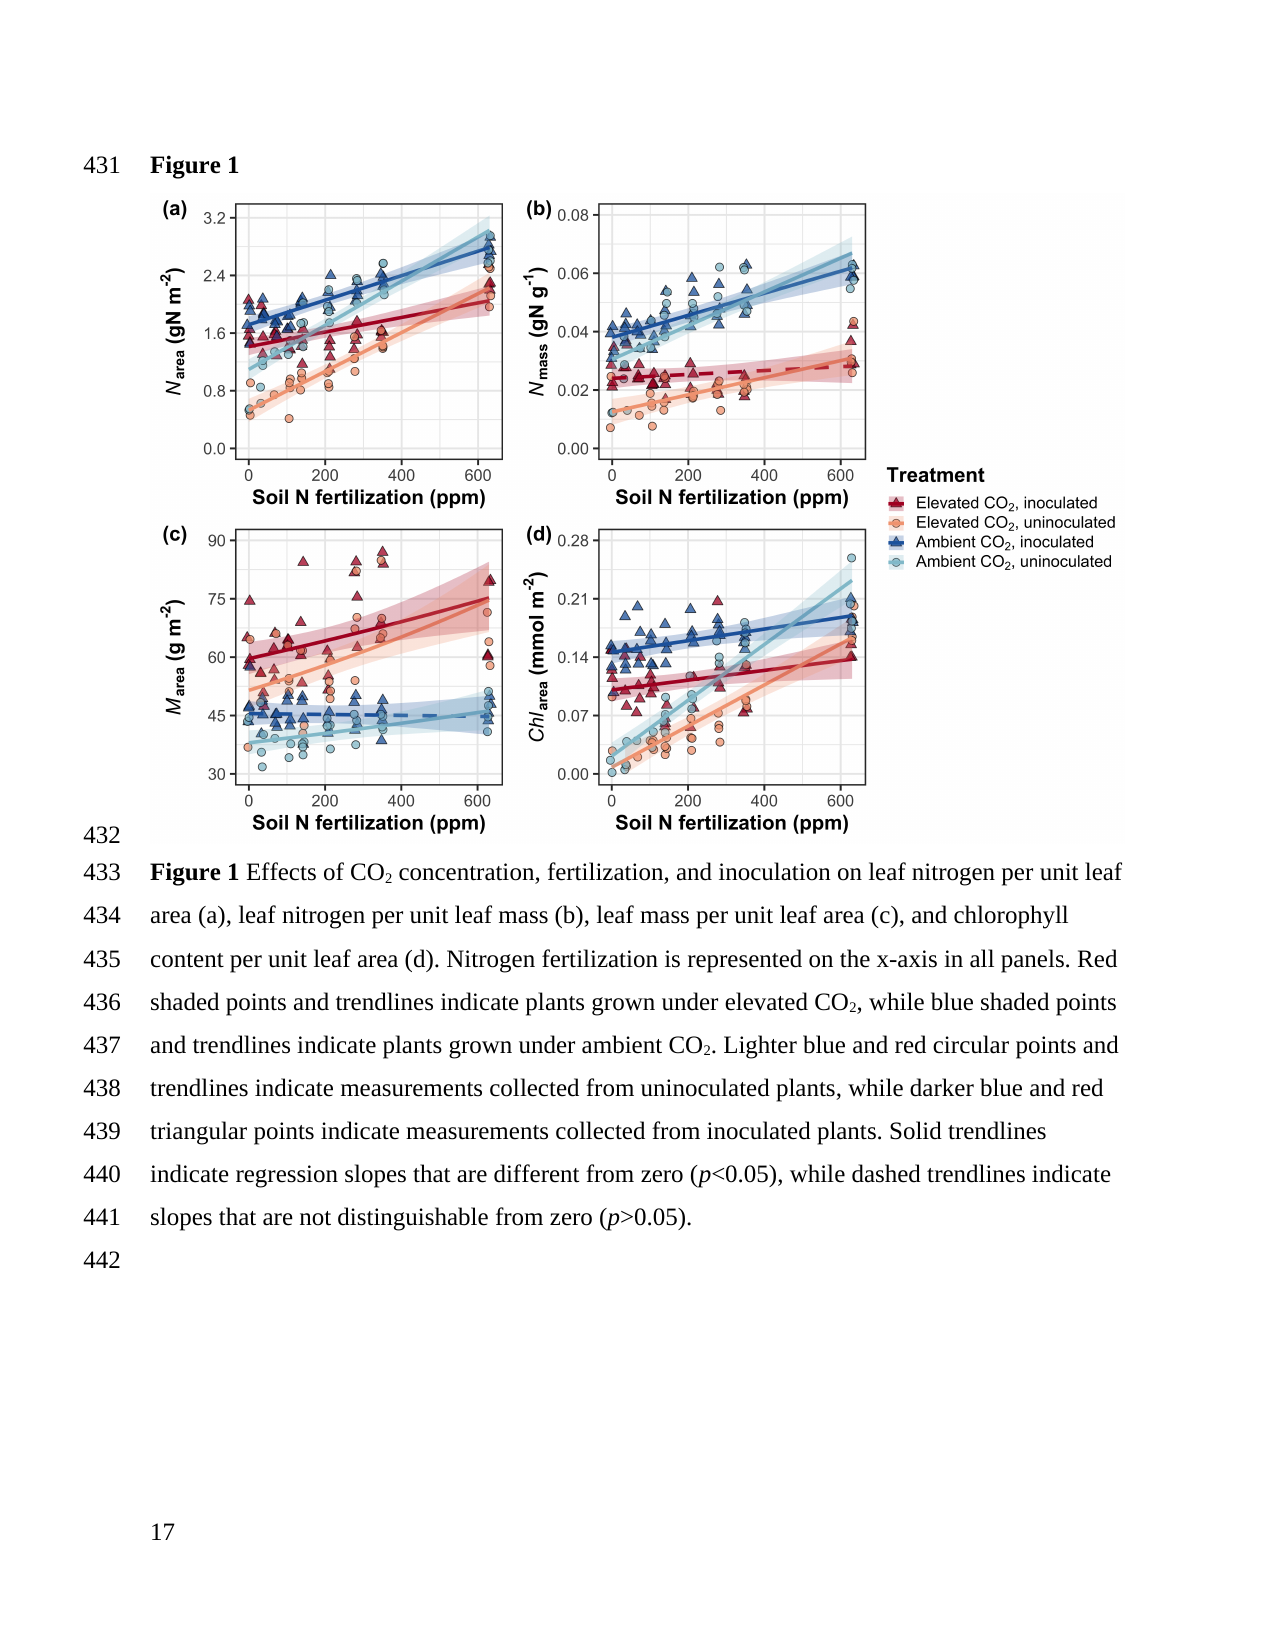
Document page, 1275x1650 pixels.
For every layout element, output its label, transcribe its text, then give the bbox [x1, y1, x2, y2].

text Figure 1 Effects of CO2 concentration, fertilization, and inoculation on leaf nitrogen per unit leaf area (a), leaf nitrogen per unit leaf mass (b), leaf mass per unit leaf area (c), and chlorophyll content per unit leaf area (d). Nitrogen fertilization is represented on the x-axis in all panels. Red shaded points and trendlines indicate plants grown under elevated CO2, while blue shaded points and trendlines indicate plants grown under ambient CO2. Lighter blue and red circular points and trendlines indicate measurements collected from uninoculated plants, while darker blue and red triangular points indicate measurements collected from inoculated plants. Solid trendlines indicate regression slopes that are different from zero (p<0.05), while dashed trendlines indicate slopes that are not distinguishable from zero (p>0.05). [150, 857, 1125, 1231]
text Figure 1 [150, 150, 1125, 179]
picture [150, 193, 1125, 844]
